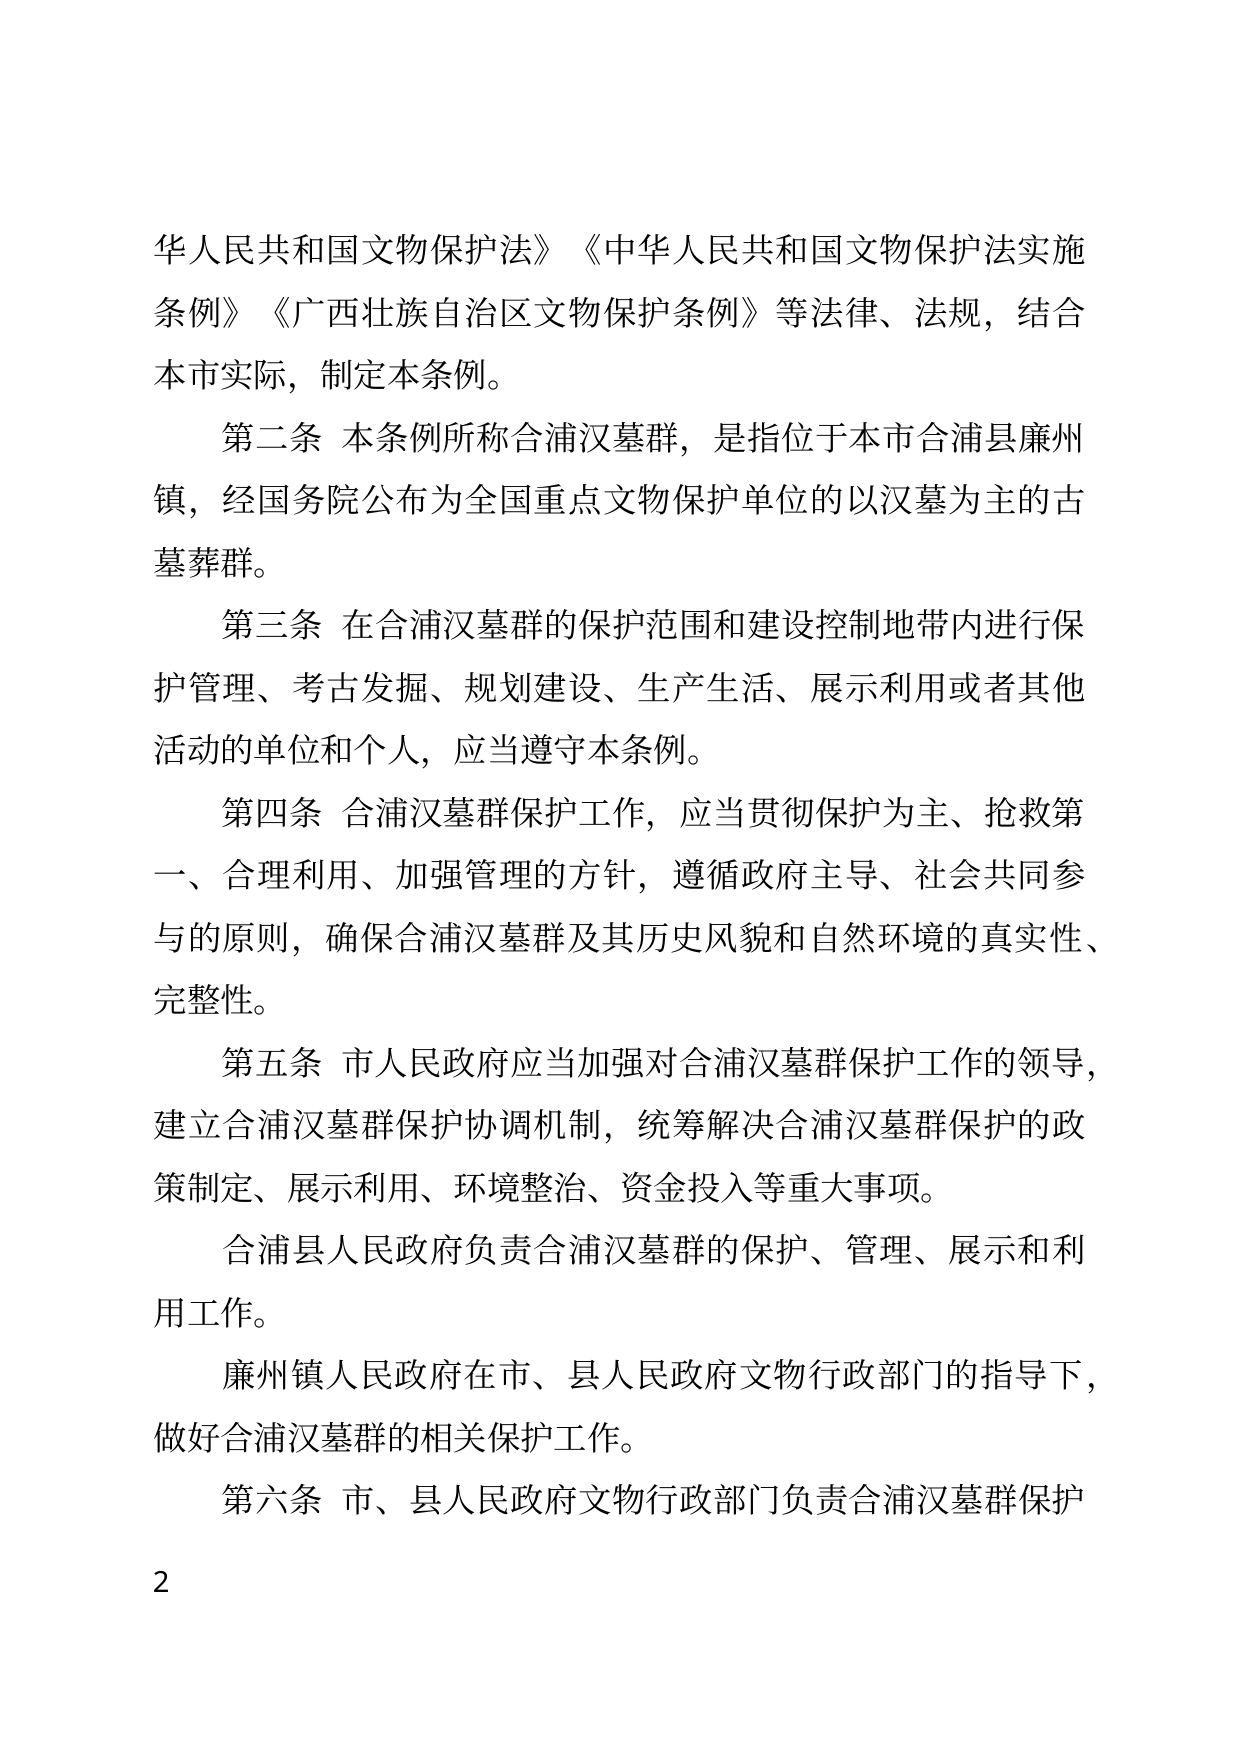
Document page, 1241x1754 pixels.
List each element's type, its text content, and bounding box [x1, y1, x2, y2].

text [153, 1463, 1087, 1525]
text 第三条 在合浦汉墓群的保护范围和建设控制地带内进行保护管理、考古发掘、规划建设、生产生活、展示利用或者其他活动的单位和个人，应当遵守本条例。 [153, 588, 1087, 775]
text 廉州镇人民政府在市、县人民政府文物行政部门的指导下，做好合浦汉墓群的相关保护工作。 [153, 1338, 1087, 1463]
text 合浦县人民政府负责合浦汉墓群的保护、管理、展示和利用工作。 [153, 1213, 1087, 1338]
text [153, 213, 1087, 400]
text 第四条 合浦汉墓群保护工作，应当贯彻保护为主、抢救第一、合理利用、加强管理的方针，遵循政府主导、社会共同参与的原则，确保合浦汉墓群及其历史风貌和自然环境的真实性、完整性。 [153, 775, 1087, 1025]
text 第二条 本条例所称合浦汉墓群，是指位于本市合浦县廉州镇，经国务院公布为全国重点文物保护单位的以汉墓为主的古墓葬群。 [153, 400, 1087, 588]
text 第五条 市人民政府应当加强对合浦汉墓群保护工作的领导，建立合浦汉墓群保护协调机制，统筹解决合浦汉墓群保护的政策制定、展示利用、环境整治、资金投入等重大事项。 [153, 1025, 1087, 1213]
